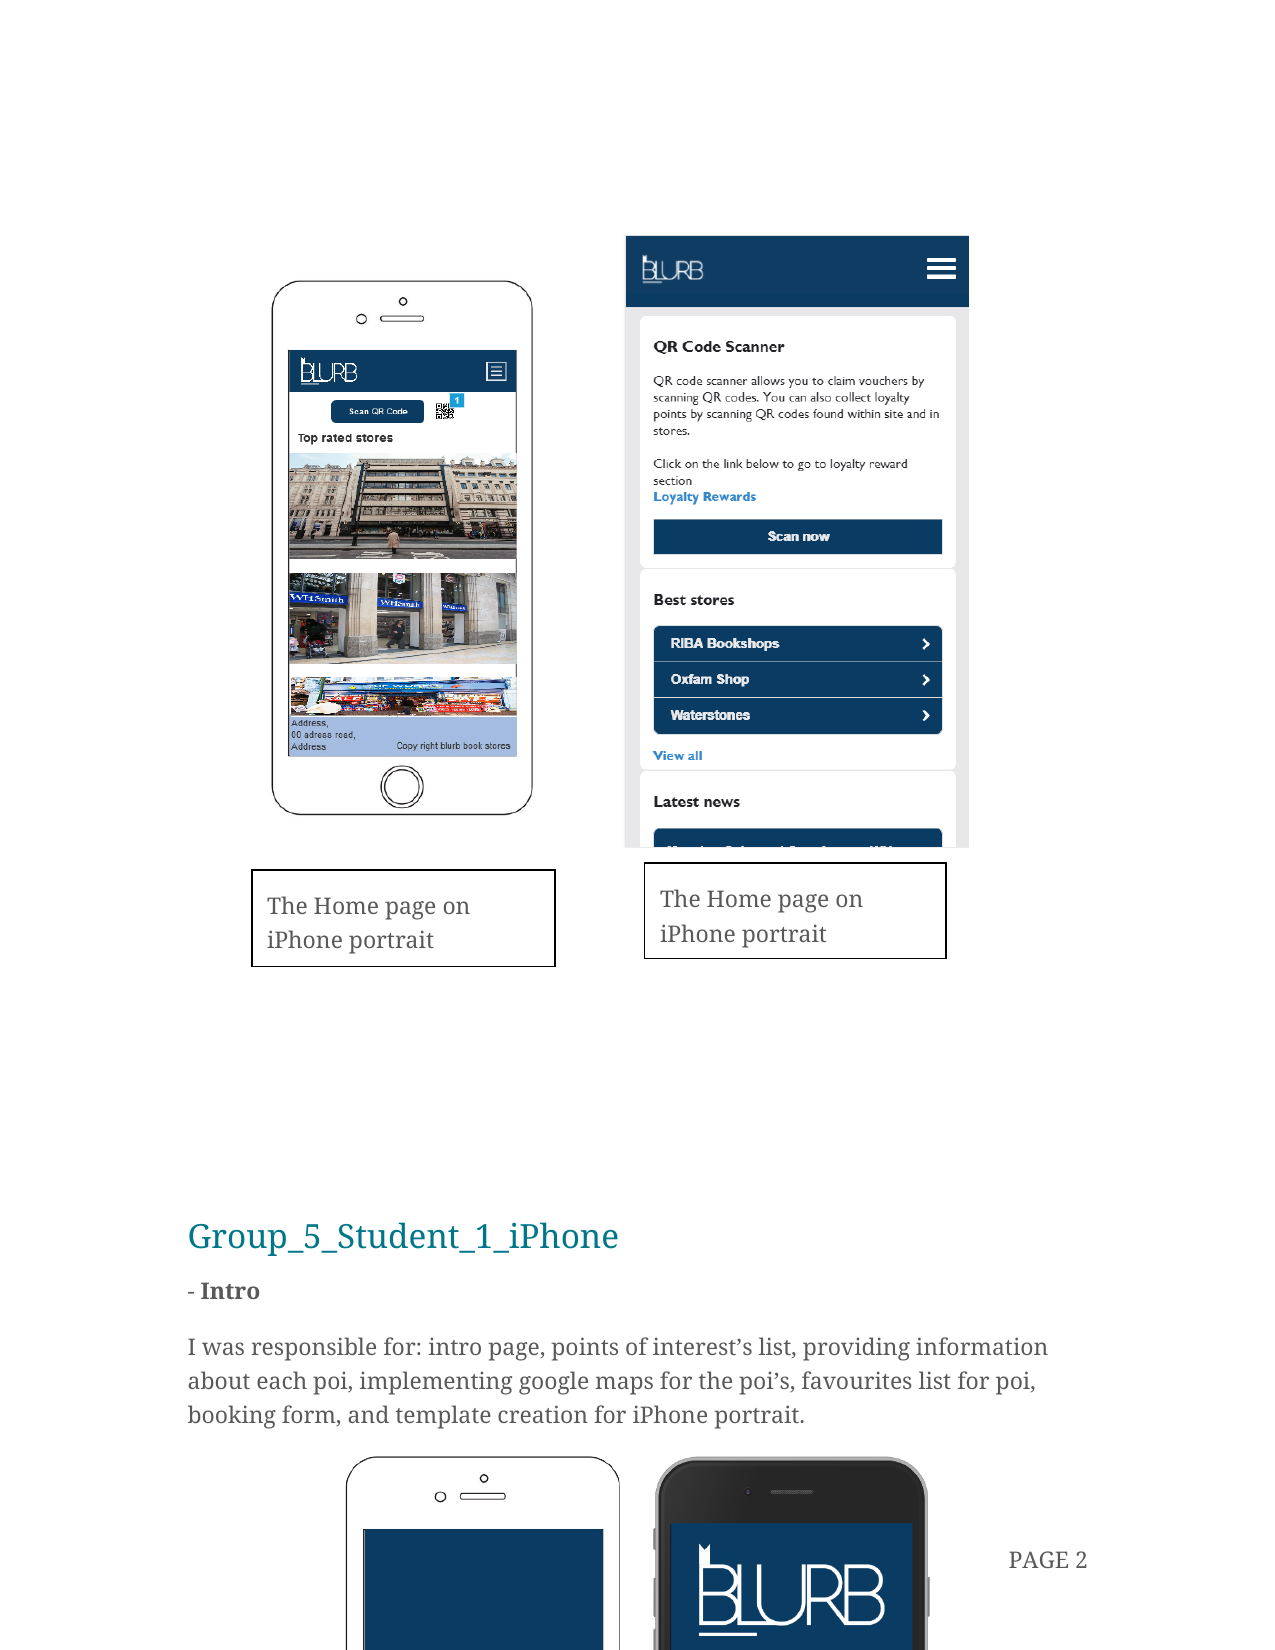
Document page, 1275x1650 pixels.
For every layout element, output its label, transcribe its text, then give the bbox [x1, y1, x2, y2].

subtitle Group_5_Student_1_iPhone [187, 1213, 1087, 1258]
text I was responsible for: intro page, points of interest’s list, providing information about each poi, implementing google maps for the poi’s, favourites list for poi, booking form, and template creation for iPhone portrait. [187, 1330, 1087, 1430]
picture [653, 1456, 930, 1650]
picture [187, 235, 969, 848]
text - Intro [187, 1275, 1087, 1306]
picture [345, 1456, 620, 1650]
